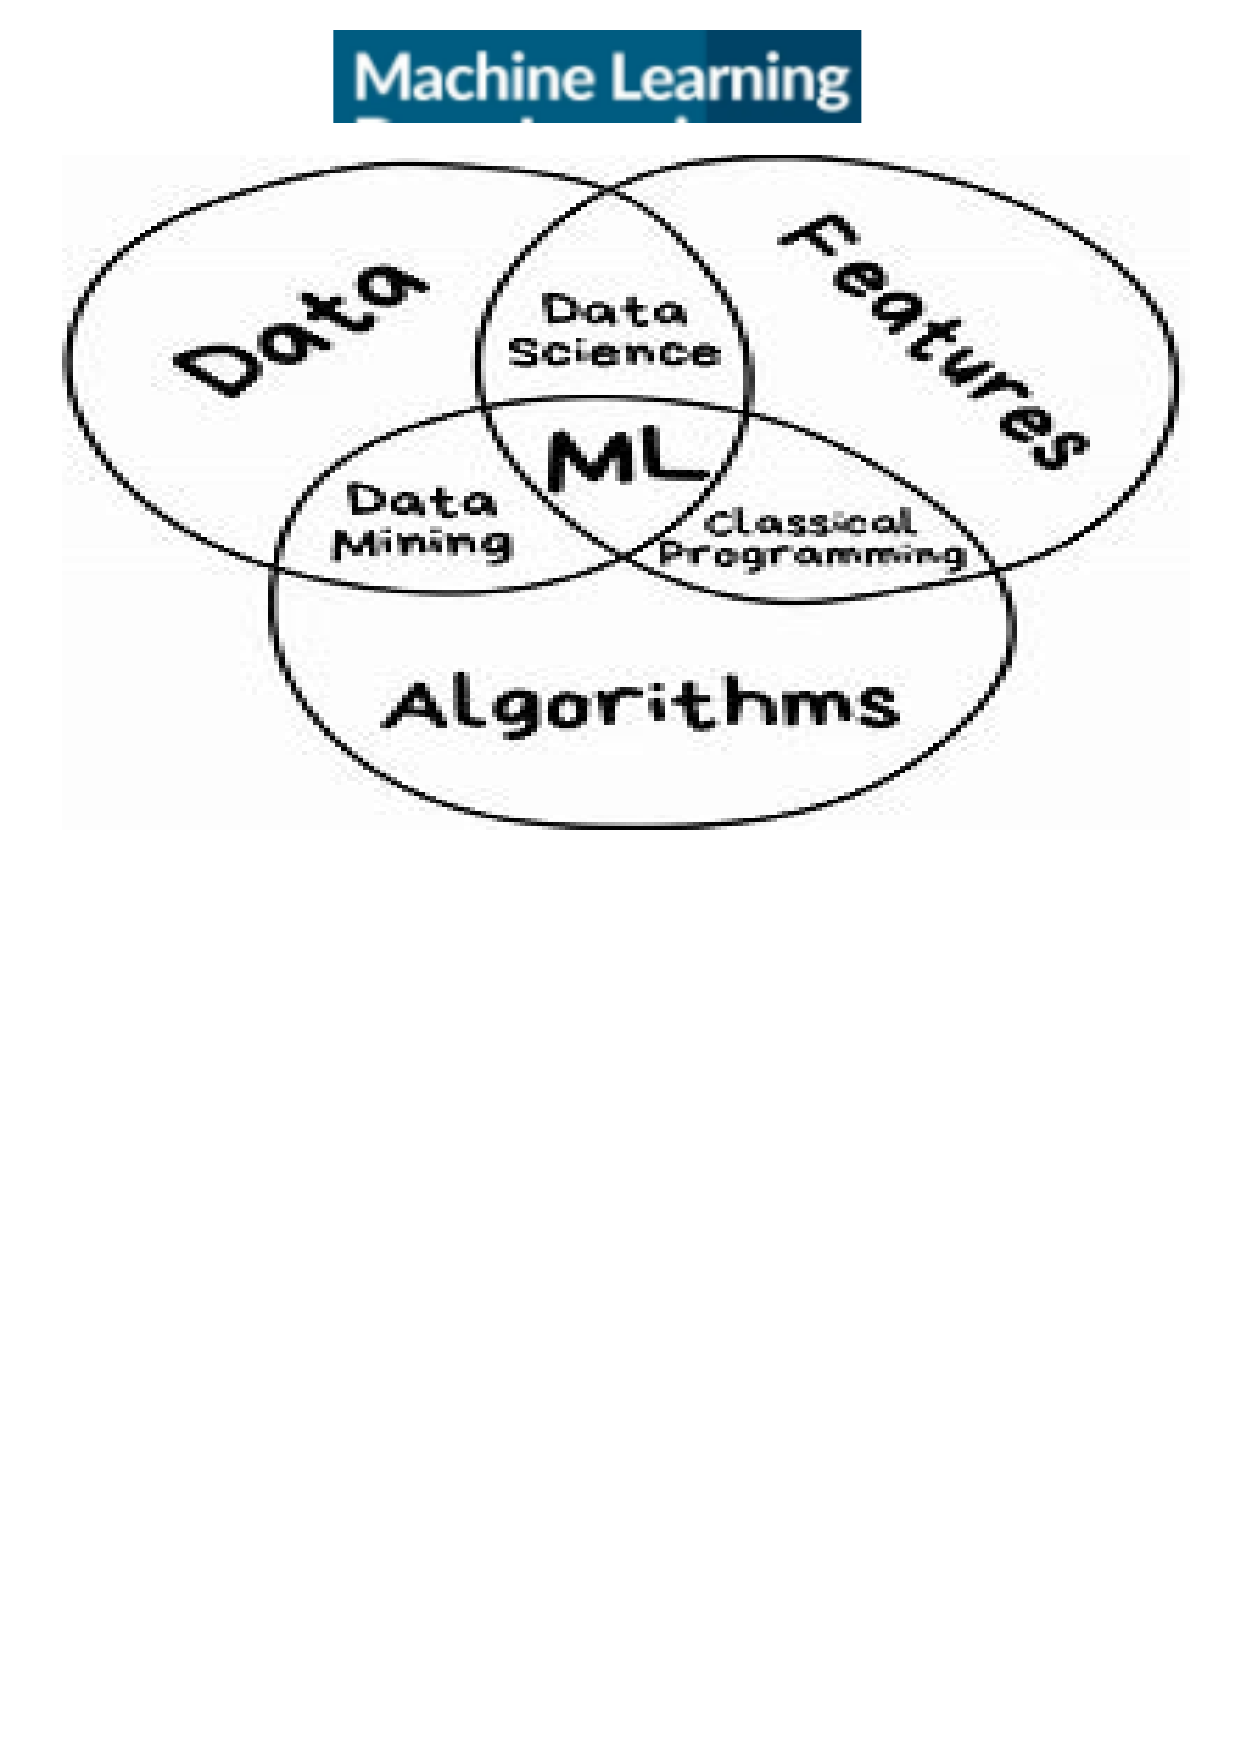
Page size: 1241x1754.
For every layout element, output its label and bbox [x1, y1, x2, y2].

picture [62, 155, 1190, 830]
picture [520, 116, 534, 123]
picture [354, 116, 392, 123]
picture [612, 50, 852, 116]
picture [354, 50, 597, 102]
picture [674, 114, 690, 123]
